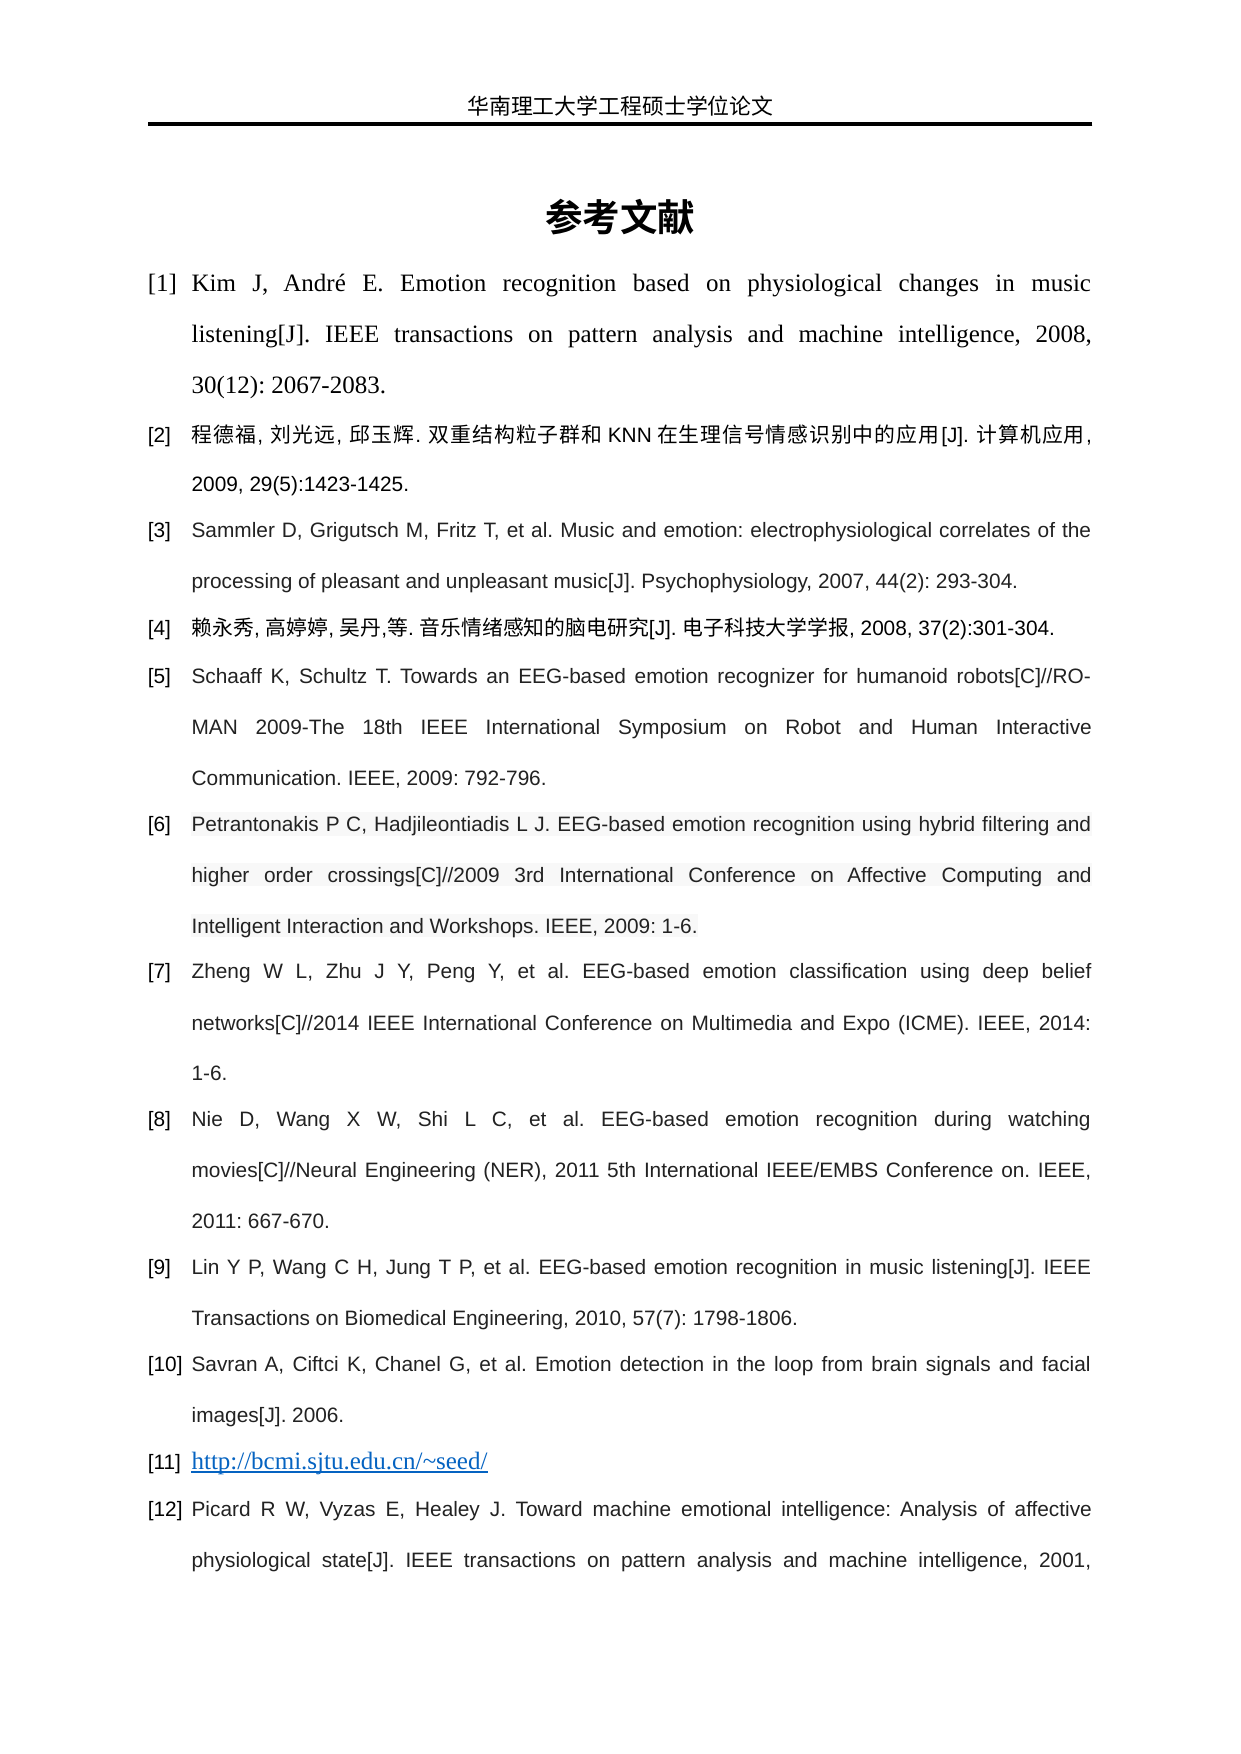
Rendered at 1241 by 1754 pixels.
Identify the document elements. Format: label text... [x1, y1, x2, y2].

list Petrantonakis P C, Hadjileontiadis L J. EEG-based emotion recognition using hybrid filtering and higher order crossings[C]//2009 3rd International Conference on Affective Computing and Intelligent Interaction and Workshops. IEEE, 2009: 1-6. [148, 807, 1092, 942]
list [148, 1492, 1092, 1577]
list 程德福, 刘光远, 邱玉辉. 双重结构粒子群和KNN在生理信号情感识别中的应用[J]. 计算机应用, 2009, 29(5):1423-1425. [148, 416, 1092, 501]
list Schaaff K, Schultz T. Towards an EEG-based emotion recognizer for humanoid robots[C]//RO-MAN 2009-The 18th IEEE International Symposium on Robot and Human Interactive Communication. IEEE, 2009: 792-796. [148, 659, 1092, 794]
list Nie D, Wang X W, Shi L C, et al. EEG-based emotion recognition during watching movies[C]//Neural Engineering (NER), 2011 5th International IEEE/EMBS Conference on. IEEE, 2011: 667-670. [148, 1102, 1092, 1238]
list Zheng W L, Zhu J Y, Peng Y, et al. EEG-based emotion classification using deep belief networks[C]//2014 IEEE International Conference on Multimedia and Expo (ICME). IEEE, 2014: 1-6. [148, 954, 1092, 1090]
subtitle 参考文献 [148, 181, 1092, 249]
list http://bcmi.sjtu.edu.cn/~seed/ [148, 1444, 1092, 1478]
list Savran A, Ciftci K, Chanel G, et al. Emotion detection in the loop from brain signals and facial images[J]. 2006. [148, 1347, 1092, 1432]
list Sammler D, Grigutsch M, Fritz T, et al. Music and emotion: electrophysiological correlates of the processing of pleasant and unpleasant music[J]. Psychophysiology, 2007, 44(2): 293-304. [148, 513, 1092, 598]
list 赖永秀, 高婷婷, 吴丹,等. 音乐情绪感知的脑电研究[J]. 电子科技大学学报, 2008, 37(2):301-304. [148, 610, 1092, 644]
list Kim J, André E. Emotion recognition based on physiological changes in music listening[J]. IEEE transactions on pattern analysis and machine intelligence, 2008, 30(12): 2067-2083. [148, 266, 1092, 402]
